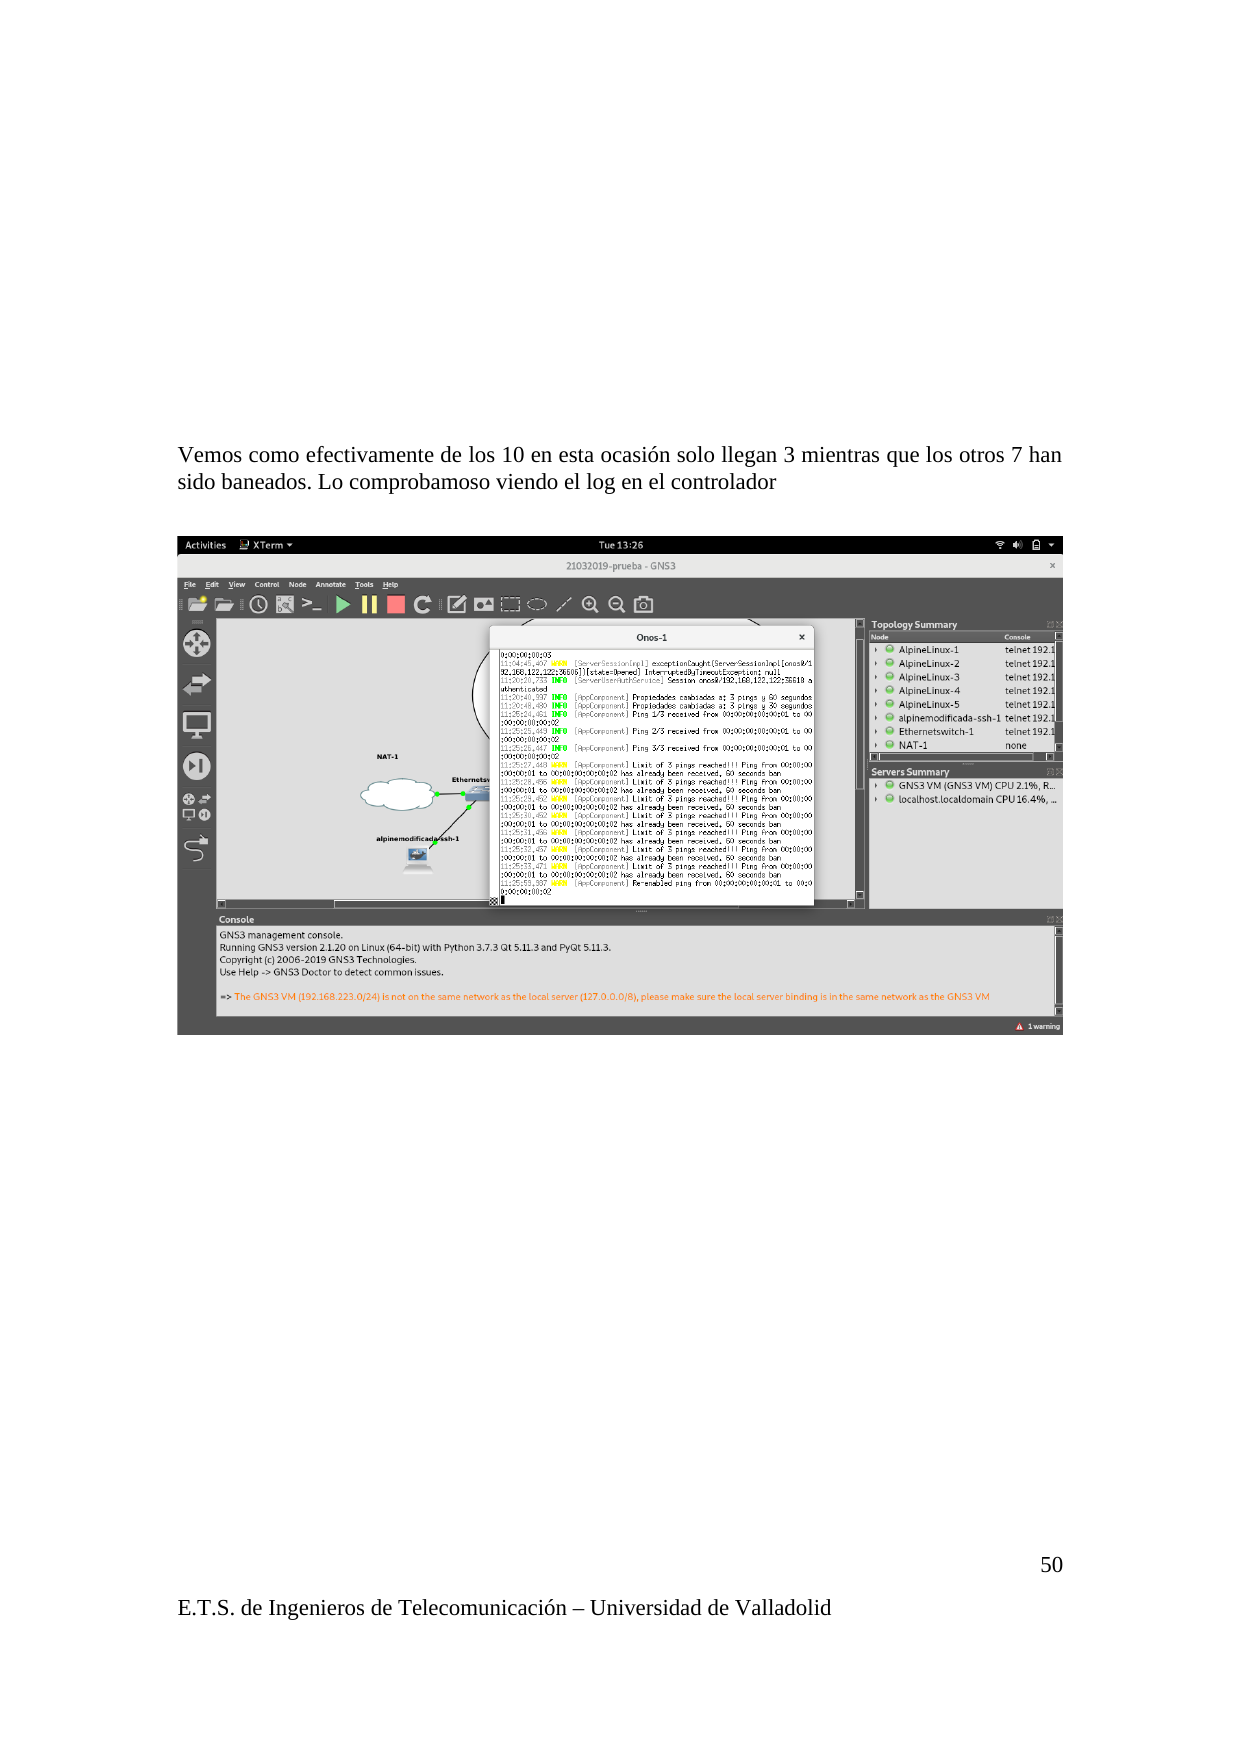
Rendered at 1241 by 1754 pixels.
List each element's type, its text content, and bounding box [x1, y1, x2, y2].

text Vemos como efectivamente de los 10 en esta ocasión solo llegan 3 mientras que los otros 7 han sido baneados. Lo comprobamoso viendo el log en el controlador [177, 441, 1063, 494]
picture [177, 536, 1063, 1035]
